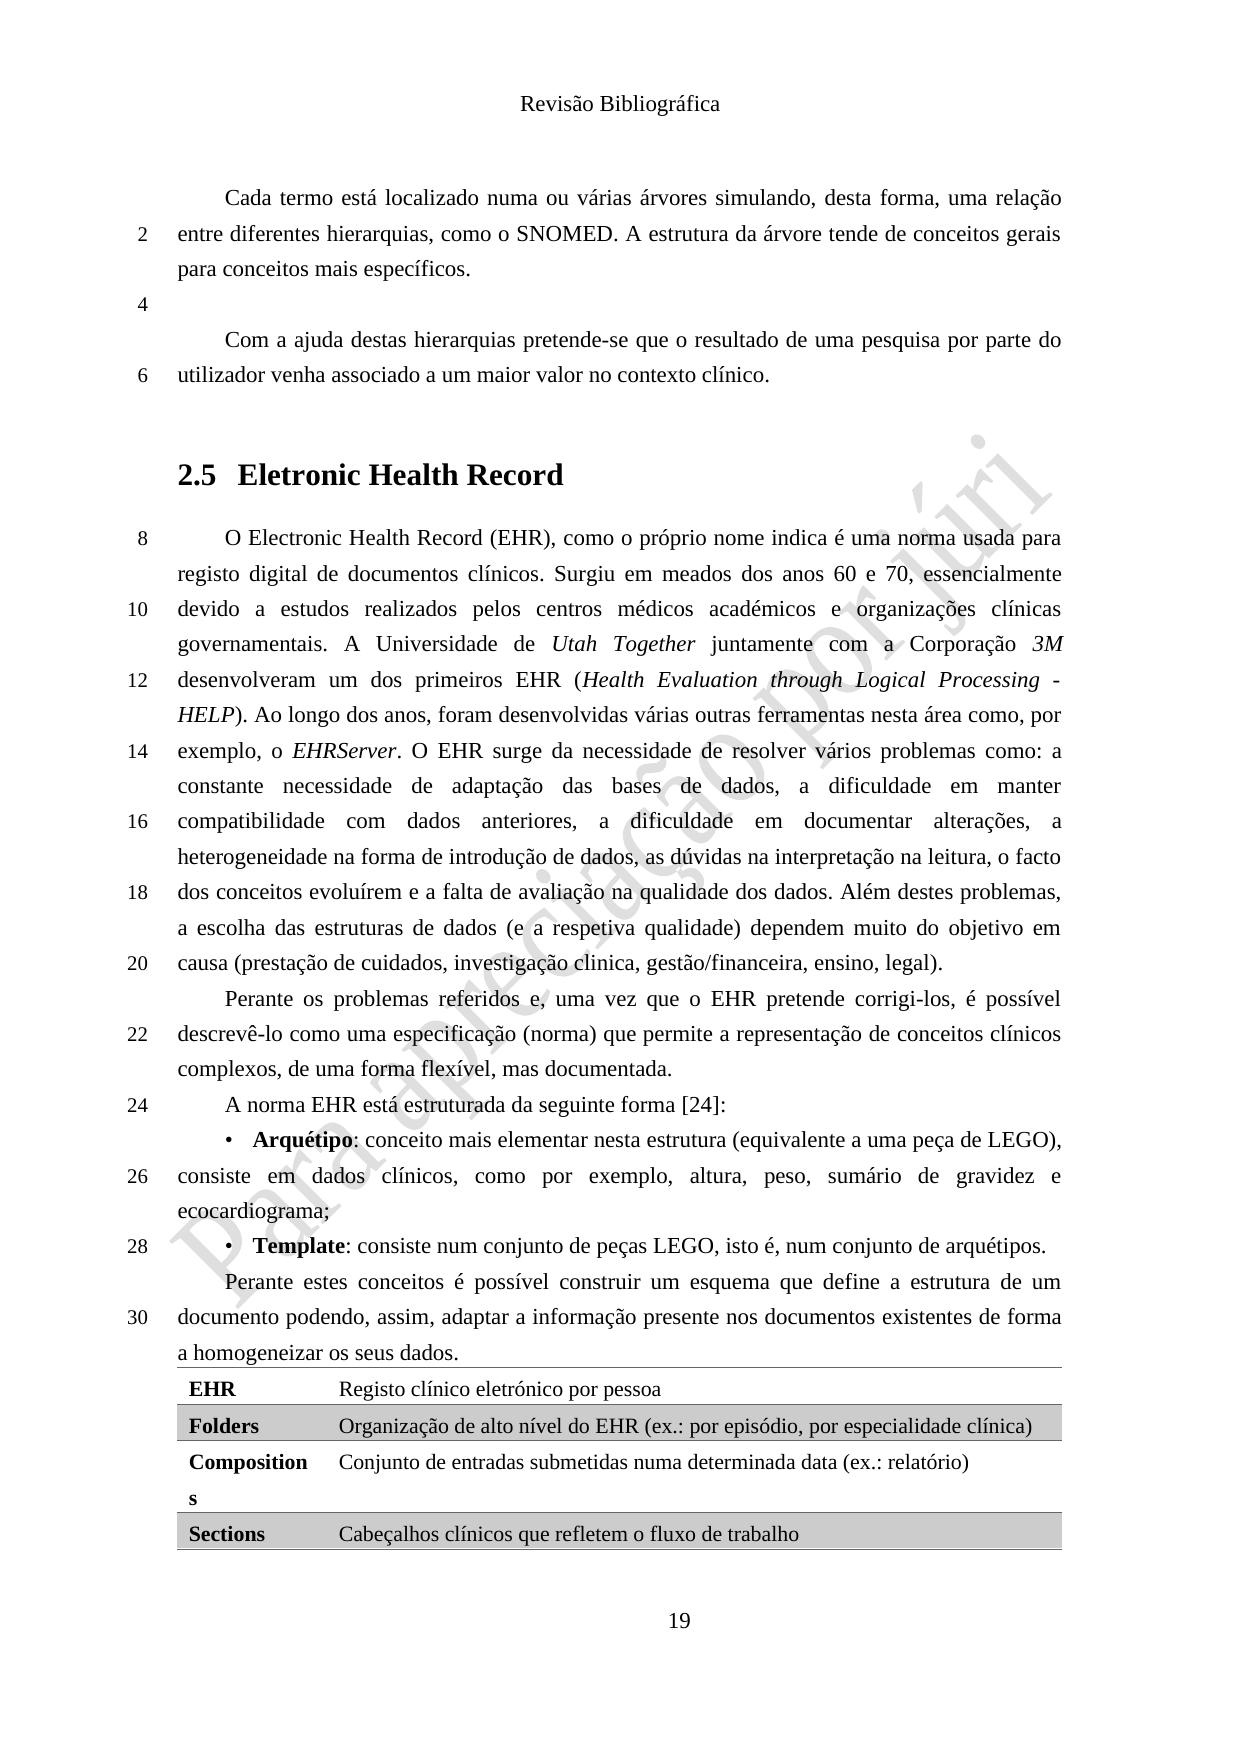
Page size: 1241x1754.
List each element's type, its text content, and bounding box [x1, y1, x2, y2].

table_cell Sections [177, 1513, 327, 1548]
table_header Registo clínico eletrónico por pessoa [327, 1368, 1062, 1404]
text • Arquétipo: conceito mais elementar nesta estrutura (equivalente a uma peça de LEGO), consiste em dados clínicos, como por exemplo, altura, peso, sumário de gravidez e ecocardiograma; [177, 1119, 1063, 1226]
table_header EHR [177, 1368, 327, 1404]
table_cell Folders [177, 1405, 327, 1440]
text Cada termo está localizado numa ou várias árvores simulando, desta forma, uma relação entre diferentes hierarquias, como o SNOMED. A estrutura da árvore tende de conceitos gerais para conceitos mais específicos. [177, 177, 1063, 283]
table_cell Compositions [177, 1441, 327, 1512]
text Com a ajuda destas hierarquias pretende-se que o resultado de uma pesquisa por parte do utilizador venha associado a um maior valor no contexto clínico. [177, 319, 1063, 390]
text A norma EHR está estruturada da seguinte forma [24]: [177, 1084, 1063, 1119]
text O Electronic Health Record (EHR), como o próprio nome indica é uma norma usada para registo digital de documentos clínicos. Surgiu em meados dos anos 60 e 70, essencialmente devido a estudos realizados pelos centros médicos académicos e organizações clínicas governamentais. A Universidade de Utah Together juntamente com a Corporação 3M desenvolveram um dos primeiros EHR (Health Evaluation through Logical Processing - HELP). Ao longo dos anos, foram desenvolvidas várias outras ferramentas nesta área como, por exemplo, o EHRServer. O EHR surge da necessidade de resolver vários problemas como: a constante necessidade de adaptação das bases de dados, a dificuldade em manter compatibilidade com dados anteriores, a dificuldade em documentar alterações, a heterogeneidade na forma de introdução de dados, as dúvidas na interpretação na leitura, o facto dos conceitos evoluírem e a falta de avaliação na qualidade dos dados. Além destes problemas, a escolha das estruturas de dados (e a respetiva qualidade) dependem muito do objetivo em causa (prestação de cuidados, investigação clinica, gestão/financeira, ensino, legal). [177, 517, 1063, 978]
table_cell Organização de alto nível do EHR (ex.: por episódio, por especialidade clínica) [327, 1405, 1062, 1440]
table_cell Cabeçalhos clínicos que refletem o fluxo de trabalho [327, 1513, 1062, 1548]
text • Template: consiste num conjunto de peças LEGO, isto é, num conjunto de arquétipos. [177, 1226, 1063, 1261]
subtitle Eletronic Health Record [177, 456, 1063, 492]
text Perante estes conceitos é possível construir um esquema que define a estrutura de um documento podendo, assim, adaptar a informação presente nos documentos existentes de forma a homogeneizar os seus dados. [177, 1261, 1063, 1367]
table_cell Conjunto de entradas submetidas numa determinada data (ex.: relatório) [327, 1441, 1062, 1512]
text Perante os problemas referidos e, uma vez que o EHR pretende corrigi-los, é possível descrevê-lo como uma especificação (norma) que permite a representação de conceitos clínicos complexos, de uma forma flexível, mas documentada. [177, 978, 1063, 1084]
